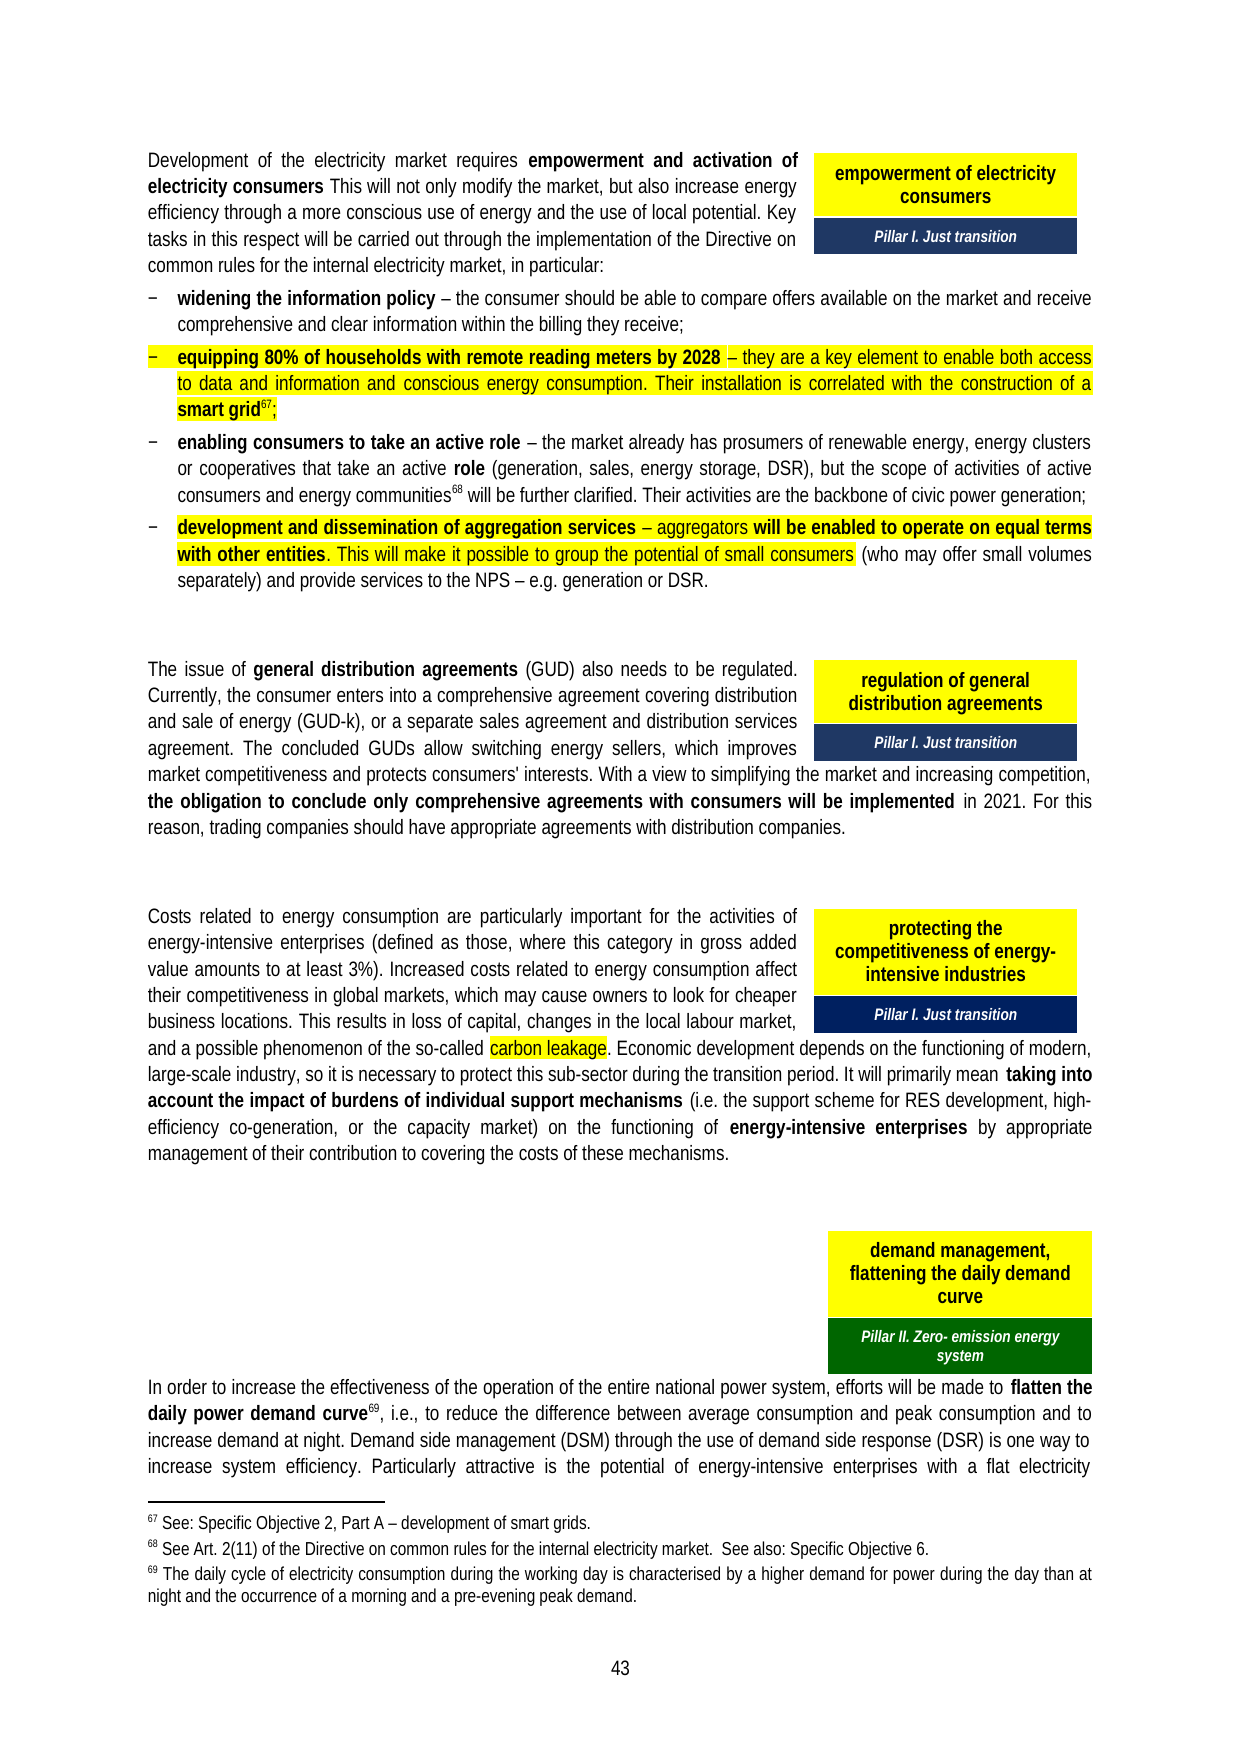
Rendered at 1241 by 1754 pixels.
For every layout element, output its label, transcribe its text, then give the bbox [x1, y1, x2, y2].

table_header protecting the competitiveness of energy-intensive industries [814, 909, 1077, 995]
table_cell Pillar II. Zero- emission energy system [828, 1318, 1092, 1374]
table_cell Pillar I. Just transition [814, 996, 1077, 1033]
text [148, 1375, 1093, 1478]
table_header demand management, flattening the daily demand curve [828, 1231, 1092, 1317]
text Costs related to energy consumption are particularly important for the activities of energy-intensive enterprises (defined as those, where this category in gross added value amounts to at least 3%). Increased costs related to energy consumption affect their competitiveness in global markets, which may cause owners to look for cheaper business locations. This results in loss of capital, changes in the local labour market, and a possible phenomenon of the so-called carbon leakage. Economic development depends on the functioning of modern, large-scale industry, so it is necessary to protect this sub-sector during the transition period. It will primarily mean taking into account the impact of burdens of individual support mechanisms (i.e. the support scheme for RES development, high-efficiency co-generation, or the capacity market) on the functioning of energy-intensive enterprises by appropriate management of their contribution to covering the costs of these mechanisms. [148, 904, 1093, 1165]
text The issue of general distribution agreements (GUD) also needs to be regulated. Currently, the consumer enters into a comprehensive agreement covering distribution and sale of energy (GUD-k), or a separate sales agreement and distribution services agreement. The concluded GUDs allow switching energy sellers, which improves market competitiveness and protects consumers' interests. With a view to simplifying the market and increasing competition, the obligation to conclude only comprehensive agreements with consumers will be implemented in 2021. For this reason, trading companies should have appropriate agreements with distribution companies. [148, 657, 1093, 839]
list enabling consumers to take an active role – the market already has prosumers of renewable energy, energy clusters or cooperatives that take an active role (generation, sales, energy storage, DSR), but the scope of activities of active consumers and energy communities will be further clarified. Their activities are the backbone of civic power generation; [148, 430, 1093, 507]
list widening the information policy – the consumer should be able to compare offers available on the market and receive comprehensive and clear information within the billing they receive; [148, 286, 1093, 336]
list equipping 80% of households with remote reading meters by 2028 – they are a key element to enable both access to data and information and conscious energy consumption. Their installation is correlated with the construction of a smart grid; [148, 359, 1093, 421]
text Development of the electricity market requires empowerment and activation of electricity consumers This will not only modify the market, but also increase energy efficiency through a more conscious use of energy and the use of local potential. Key tasks in this respect will be carried out through the implementation of the Directive on common rules for the internal electricity market, in particular: [148, 148, 1093, 277]
table_header empowerment of electricity consumers [814, 153, 1077, 216]
table_header regulation of general distribution agreements [814, 660, 1077, 723]
list development and dissemination of aggregation services – aggregators will be enabled to operate on equal terms with other entities. This will make it possible to group the potential of small consumers (who may offer small volumes separately) and provide services to the NPS – e.g. generation or DSR. [148, 515, 1093, 592]
table_cell Pillar I. Just transition [814, 724, 1077, 761]
table_cell Pillar I. Just transition [814, 218, 1077, 254]
